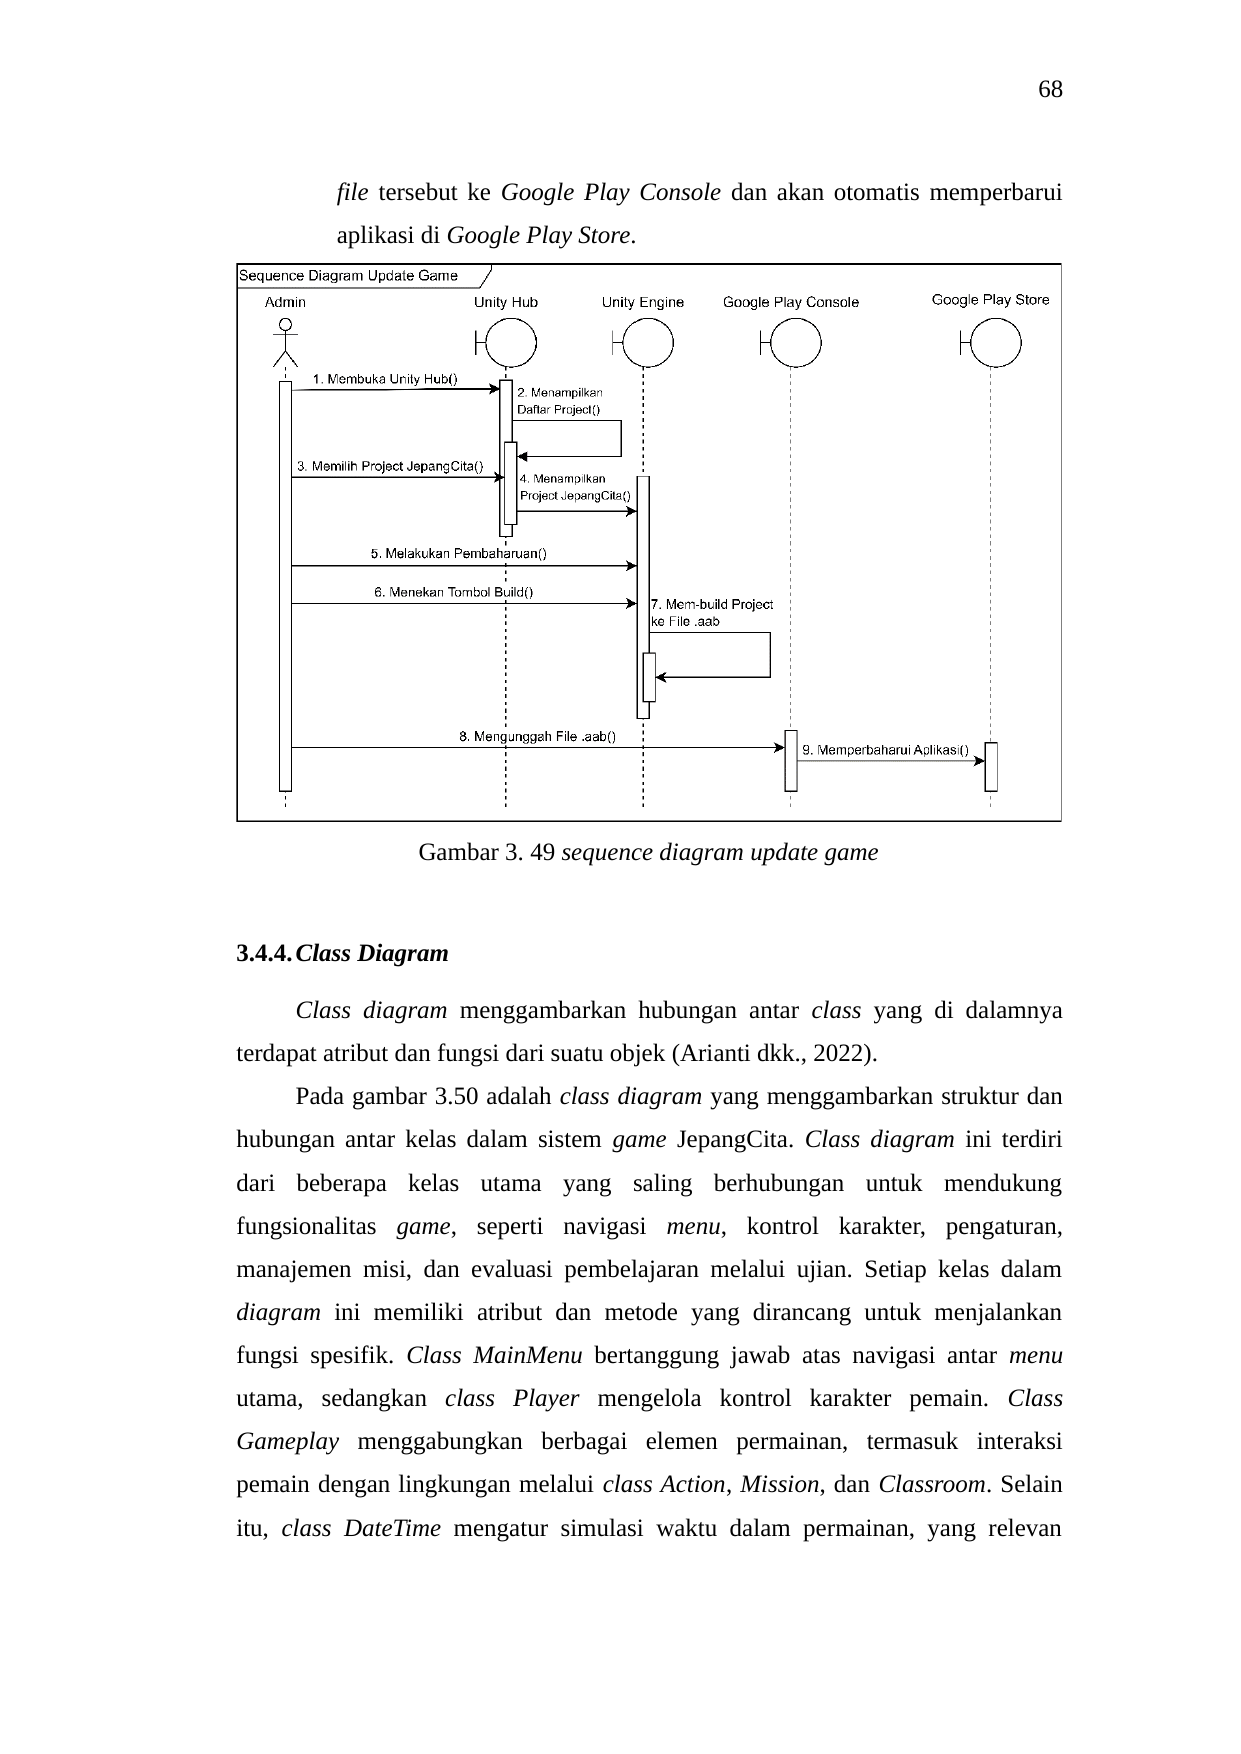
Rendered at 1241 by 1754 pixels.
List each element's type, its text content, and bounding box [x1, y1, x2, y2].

text Class diagram menggambarkan hubungan antar class yang di dalamnya terdapat atribut dan fungsi dari suatu objek . [236, 995, 1063, 1067]
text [236, 1081, 1063, 1541]
subtitle Class Diagram [236, 938, 1063, 966]
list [337, 177, 1063, 249]
text Gambar 3. 49 sequence diagram update game [236, 837, 1063, 866]
picture [236, 263, 1063, 823]
